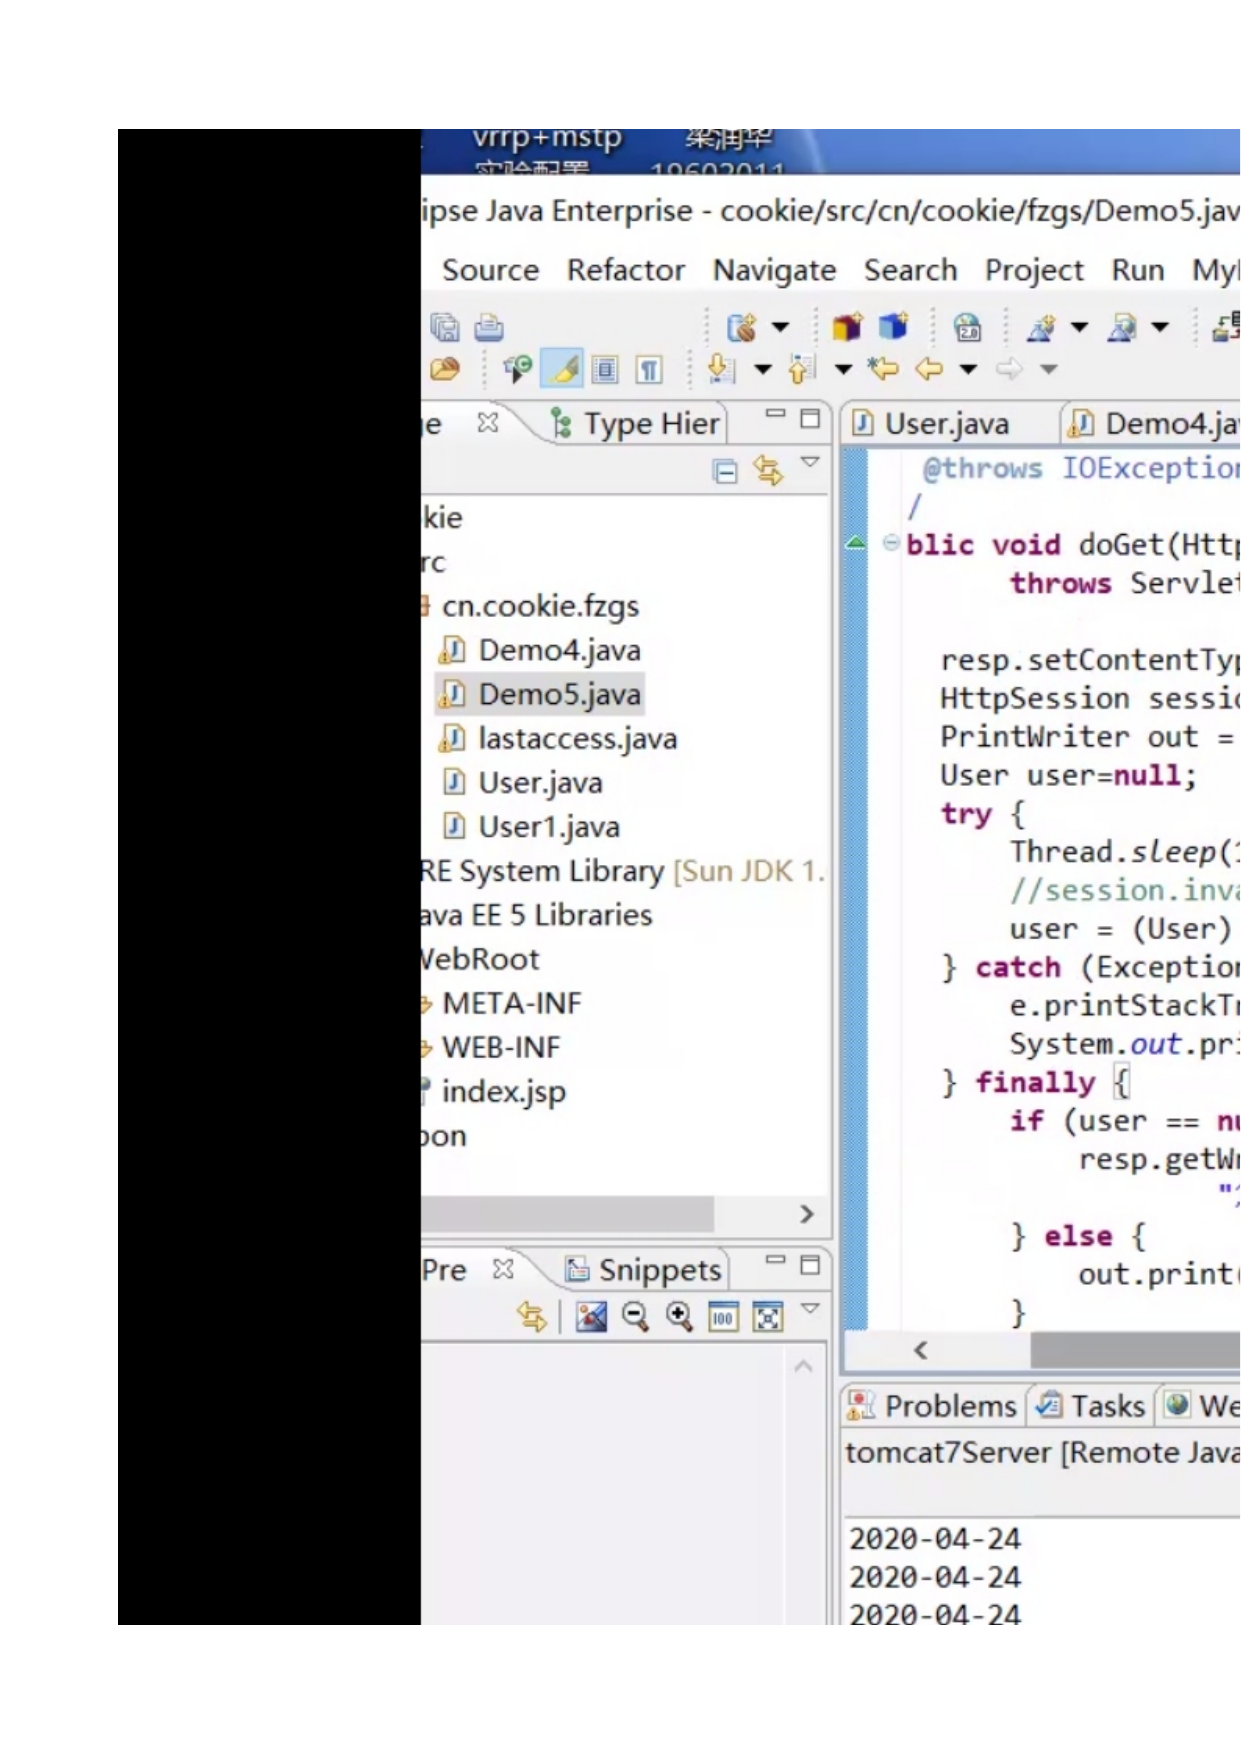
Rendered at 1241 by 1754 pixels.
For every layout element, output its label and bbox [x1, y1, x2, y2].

picture [118, 129, 1241, 1625]
